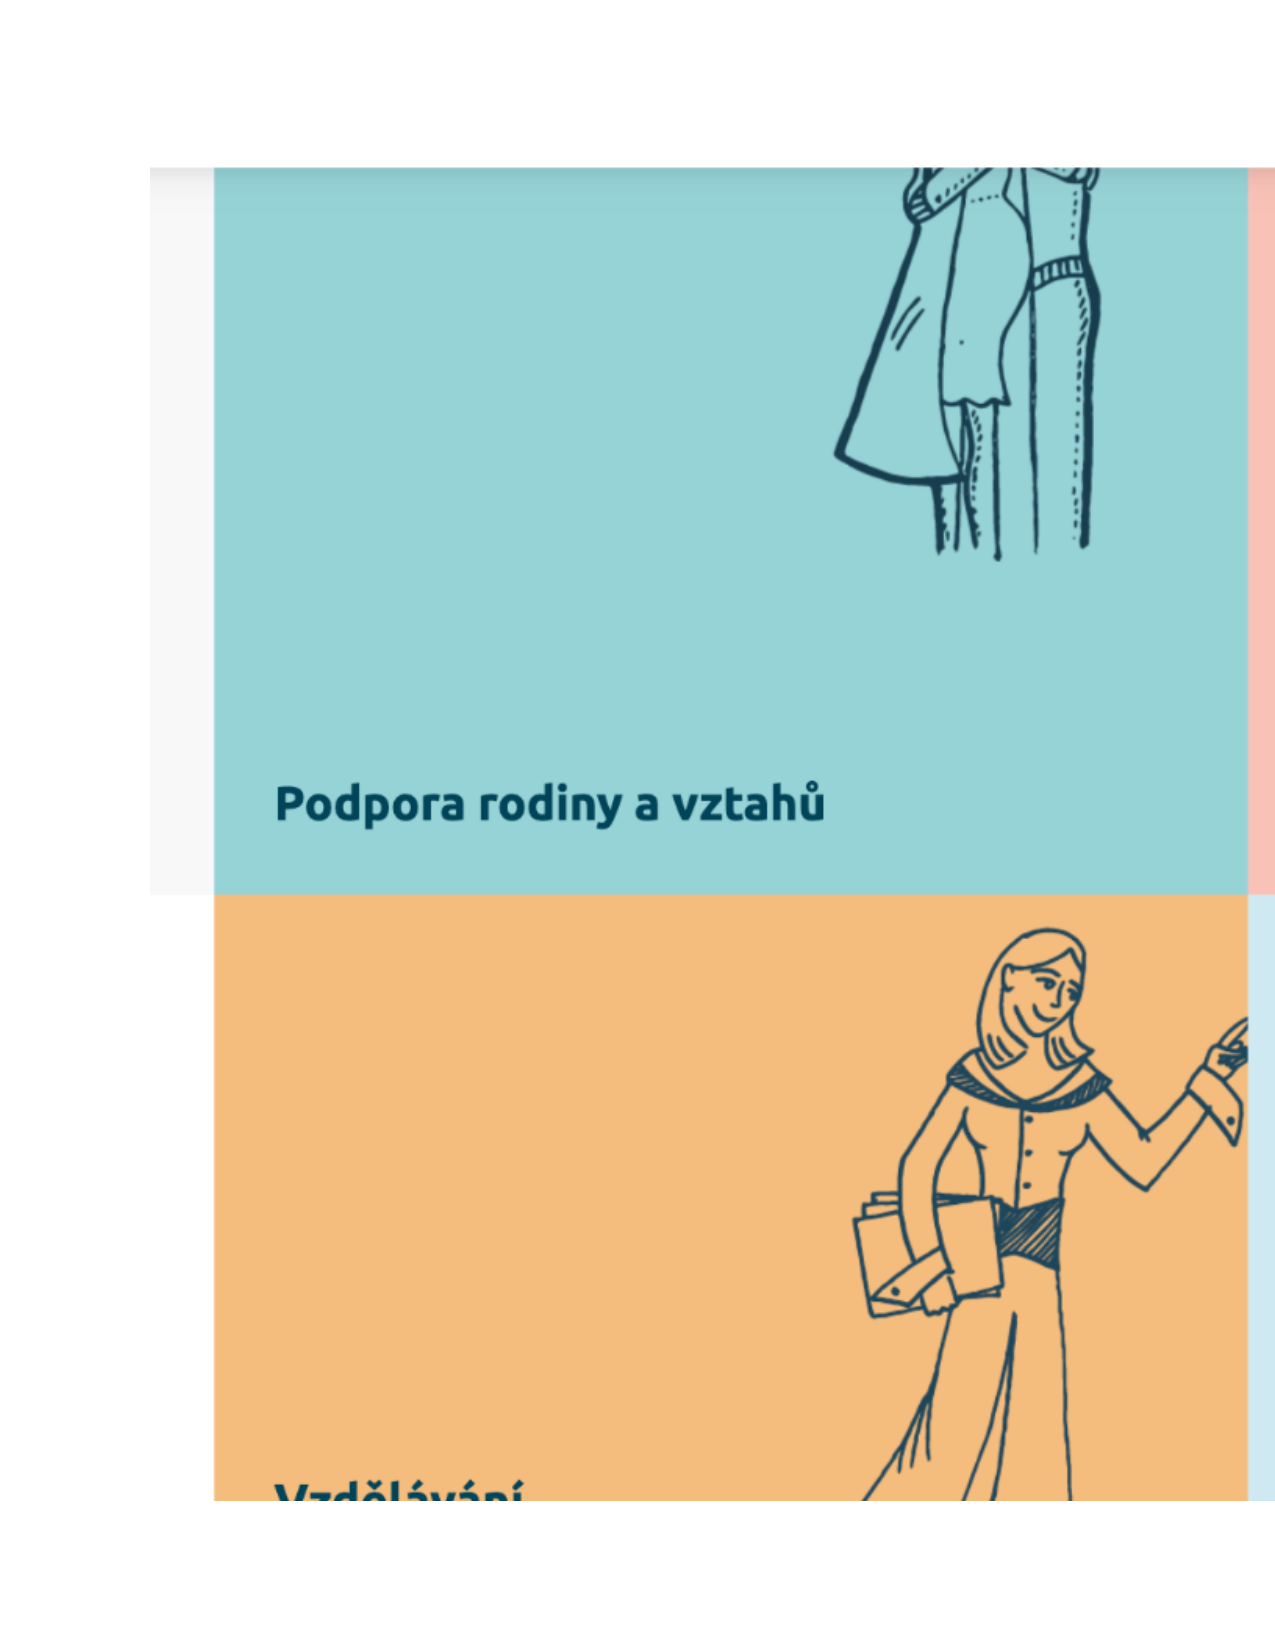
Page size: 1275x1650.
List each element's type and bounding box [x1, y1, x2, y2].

picture [150, 150, 1275, 1501]
